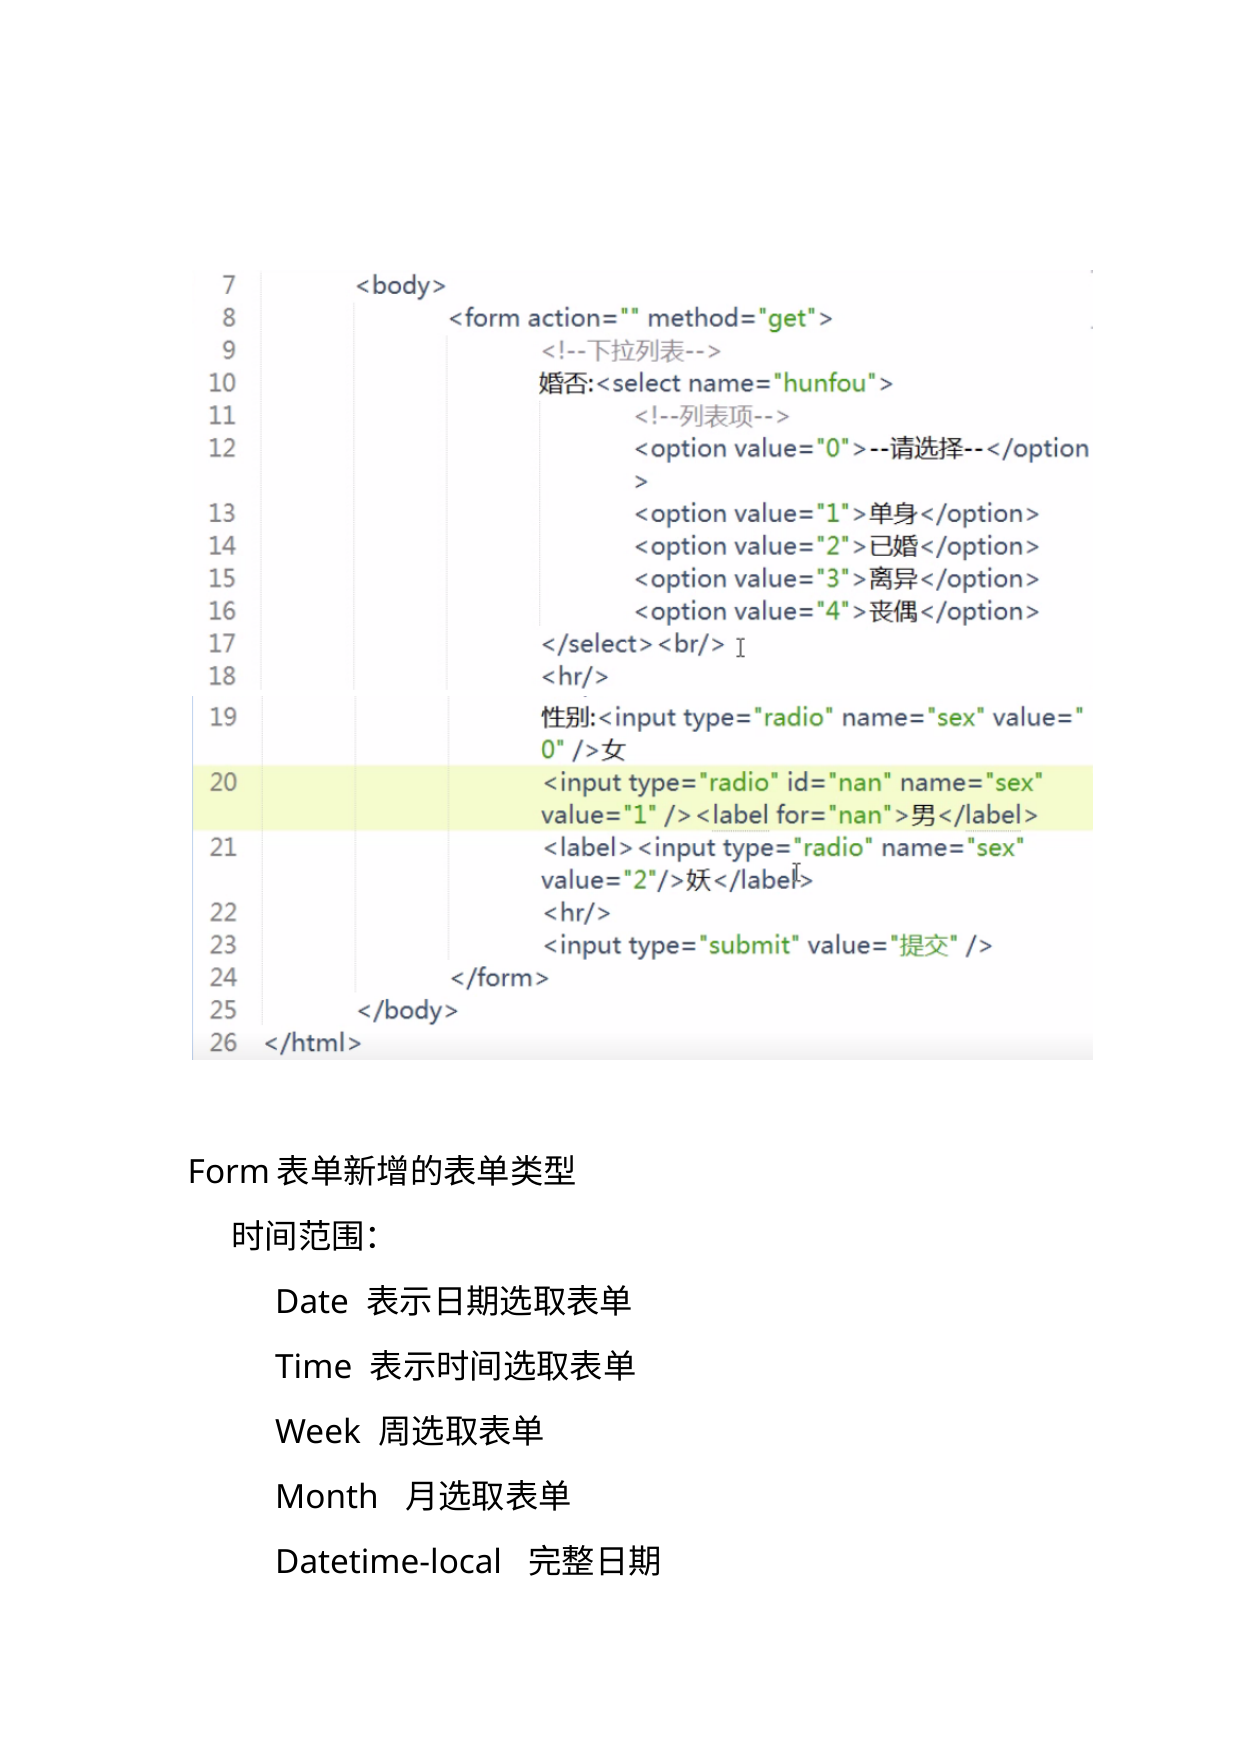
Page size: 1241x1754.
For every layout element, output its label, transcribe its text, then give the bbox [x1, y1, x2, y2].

text Date 表示日期选取表单 [231, 1267, 1053, 1332]
picture [192, 696, 1093, 1060]
picture [192, 270, 1093, 690]
text Form表单新增的表单类型 [187, 1137, 1053, 1202]
text Week 周选取表单 [231, 1397, 1053, 1462]
text Time 表示时间选取表单 [231, 1332, 1053, 1397]
text 时间范围： [187, 1202, 1053, 1267]
text Month 月选取表单 [231, 1462, 1053, 1527]
text Datetime-local 完整日期 [231, 1527, 1053, 1592]
